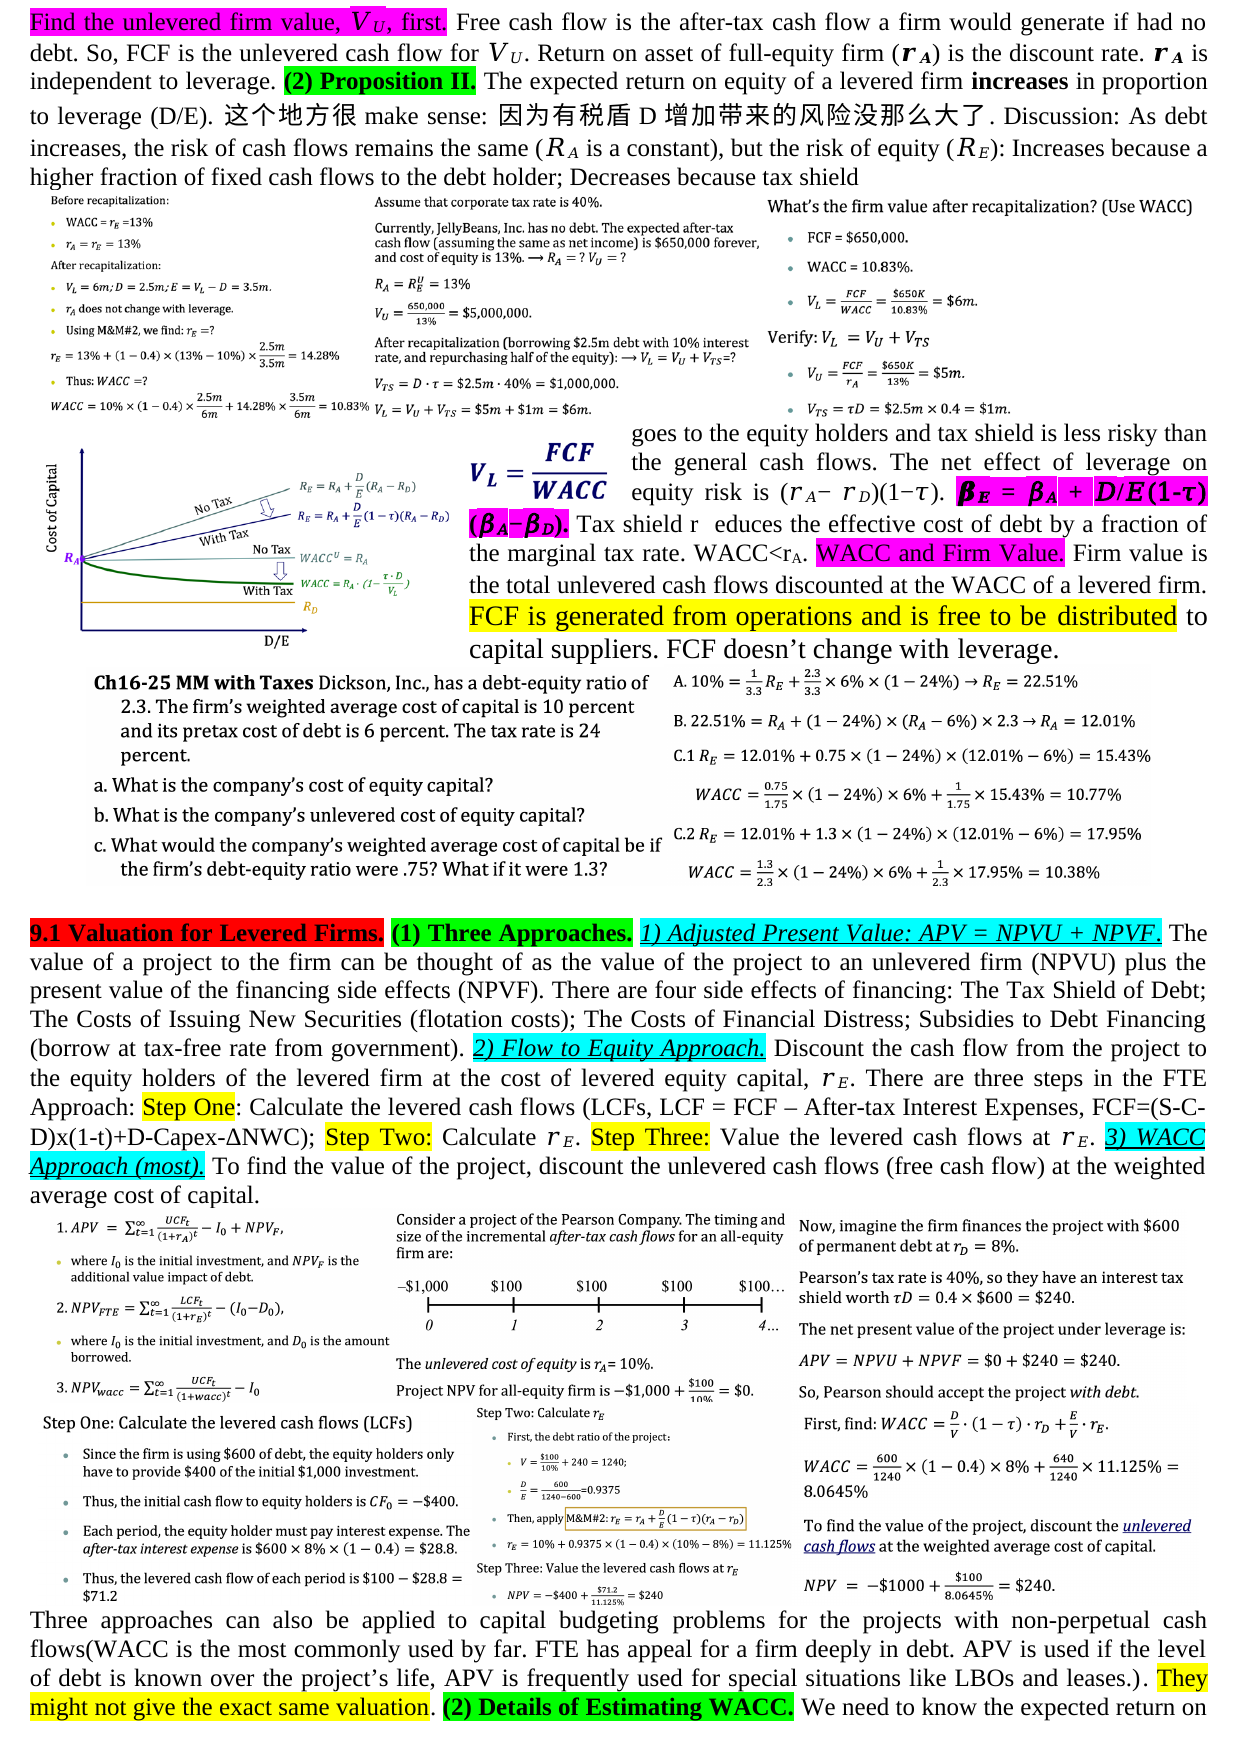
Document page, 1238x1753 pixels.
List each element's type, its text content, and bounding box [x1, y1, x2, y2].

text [29, 6, 1208, 199]
picture [86, 673, 1152, 895]
picture [38, 1217, 1200, 1615]
picture [42, 446, 451, 660]
picture [43, 199, 1194, 427]
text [29, 1614, 1208, 1729]
picture [467, 446, 613, 511]
text 9.1 Valuation for Levered Firms. (1) Three Approaches. 1) Adjusted Present Value: APV = NPVU + NPVF. The value of a project to the firm can be thought of as the value of the project to an unlevered firm (NPVU) plus the present value of the financing side effects (NPVF). There are four side effects of financing: The Tax Shield of Debt; The Costs of Issuing New Securities (flotation costs); The Costs of Financial Distress; Subsidies to Debt Financing (borrow at tax-free rate from government). 2) Flow to Equity Approach. Discount the cash flow from the project to the equity holders of the levered firm at the cost of levered equity capital, 𝑟𝐸. There are three steps in the FTE Approach: Step One: Calculate the levered cash flows (LCFs, LCF = FCF – After-tax Interest Expenses, FCF=(S-C-D)x(1-t)+D-Capex-ΔNWC); Step Two: Calculate 𝑟𝐸. Step Three: Value the levered cash flows at 𝑟𝐸. 3) WACC Approach (most). To find the value of the project, discount the unlevered cash flows (free cash flow) at the weighted average cost of capital. [29, 927, 1208, 1217]
